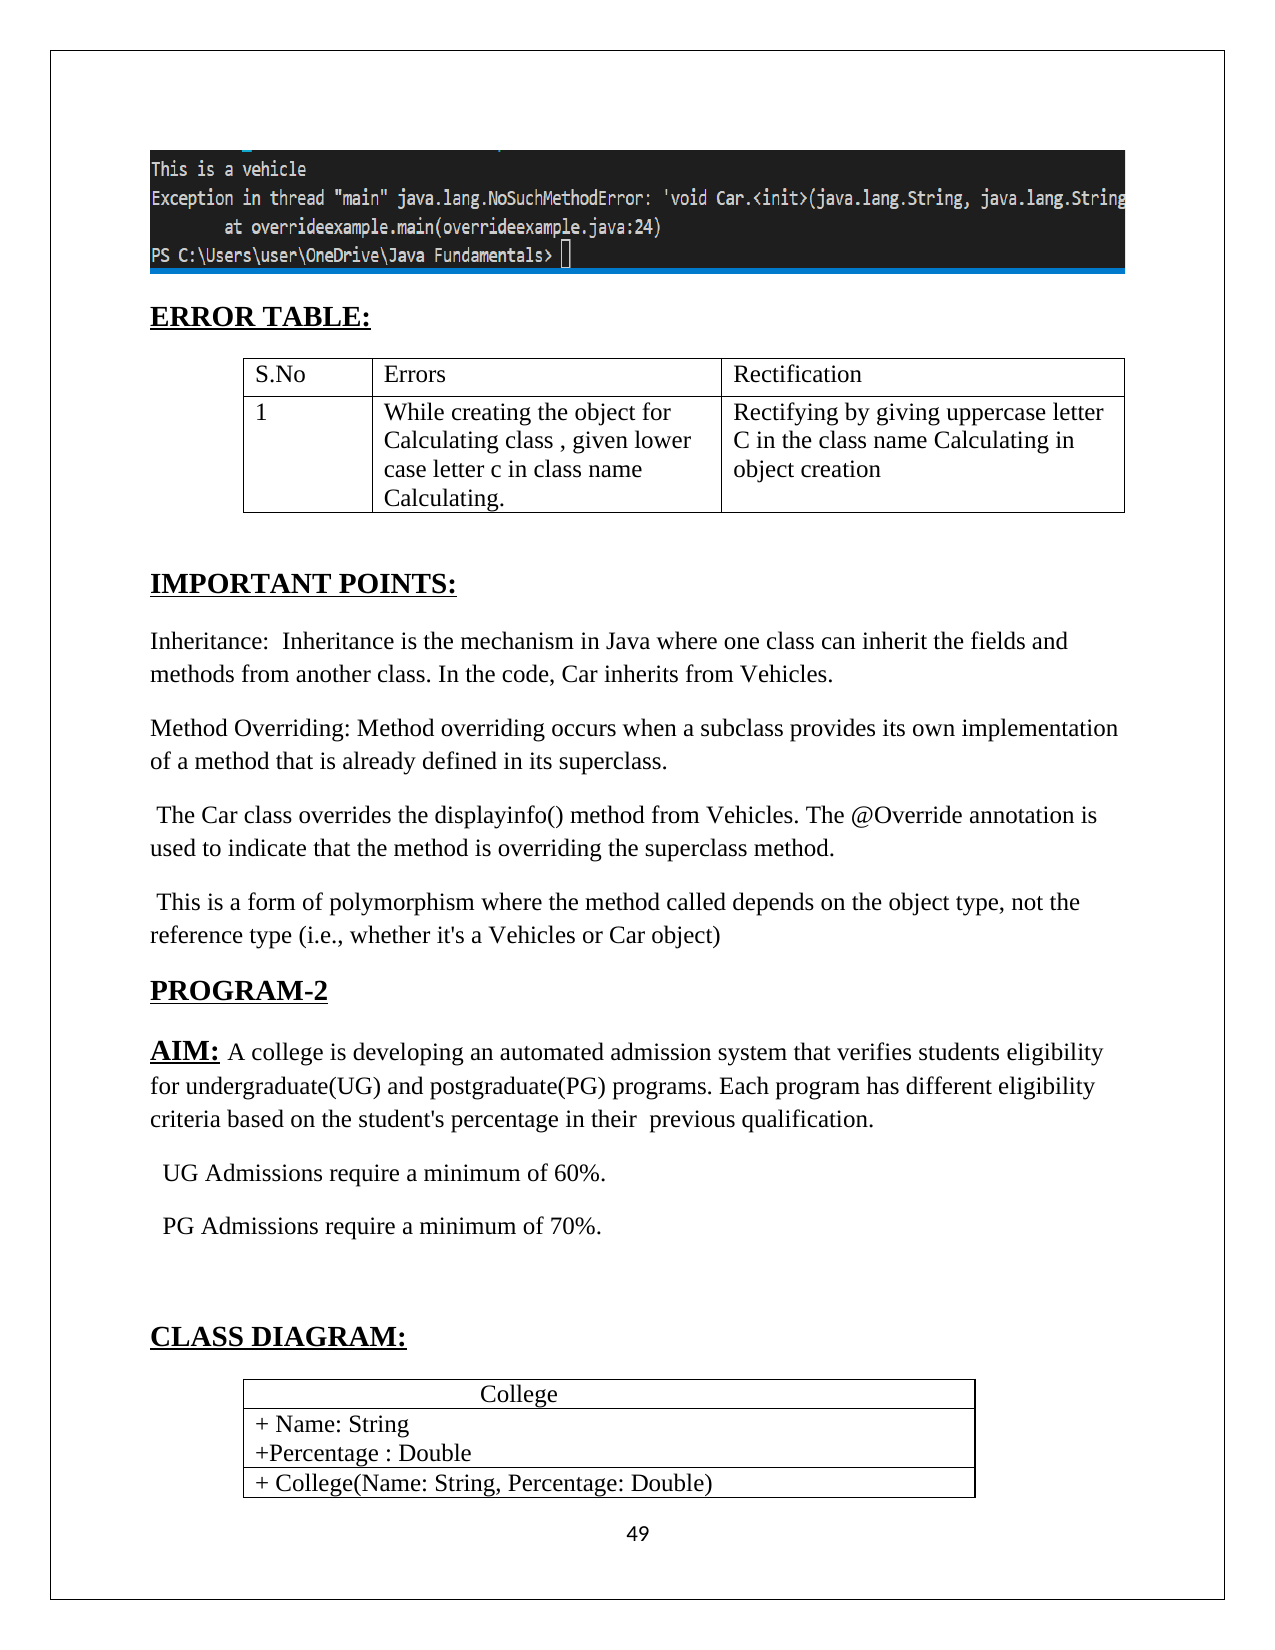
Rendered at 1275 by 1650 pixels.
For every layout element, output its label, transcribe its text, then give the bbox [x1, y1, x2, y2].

text This is a form of polymorphism where the method called depends on the object type, not the reference type (i.e., whether it's a Vehicles or Car object) [150, 887, 1125, 948]
picture [150, 150, 1125, 274]
table_cell + College(Name: String, Percentage: Double) [244, 1468, 974, 1497]
text The Car class overrides the displayinfo() method from Vehicles. The @Override annotation is used to indicate that the method is overriding the superclass method. [150, 800, 1125, 862]
table_cell 1 [244, 397, 372, 512]
text Method Overriding: Method overriding occurs when a subclass provides its own implementation of a method that is already defined in its superclass. [150, 713, 1125, 775]
text PG Admissions require a minimum of 70%. [150, 1211, 1125, 1240]
table_cell While creating the object for Calculating class , given lower case letter c in class name Calculating. [373, 397, 721, 512]
table_header College [244, 1380, 974, 1408]
text PROGRAM-2 [150, 973, 1125, 1007]
table_header S.No [244, 359, 372, 396]
table_cell + Name: String +Percentage : Double [244, 1409, 974, 1467]
text UG Admissions require a minimum of 60%. [150, 1158, 1125, 1186]
text IMPORTANT POINTS: [150, 567, 1125, 600]
table_cell Rectifying by giving uppercase letter C in the class name Calculating in object creation [722, 397, 1124, 512]
text Inheritance: Inheritance is the mechanism in Java where one class can inherit the fields and methods from another class. In the code, Car inherits from Vehicles. [150, 626, 1125, 688]
text AIM: A college is developing an automated admission system that verifies students eligibility for undergraduate(UG) and postgraduate(PG) programs. Each program has different eligibility criteria based on the student's percentage in their previous qualification. [150, 1033, 1125, 1132]
text CLASS DIAGRAM: [150, 1319, 1125, 1353]
table_header Errors [373, 359, 721, 396]
table_header Rectification [722, 359, 1124, 396]
text ERROR TABLE: [150, 299, 1125, 332]
